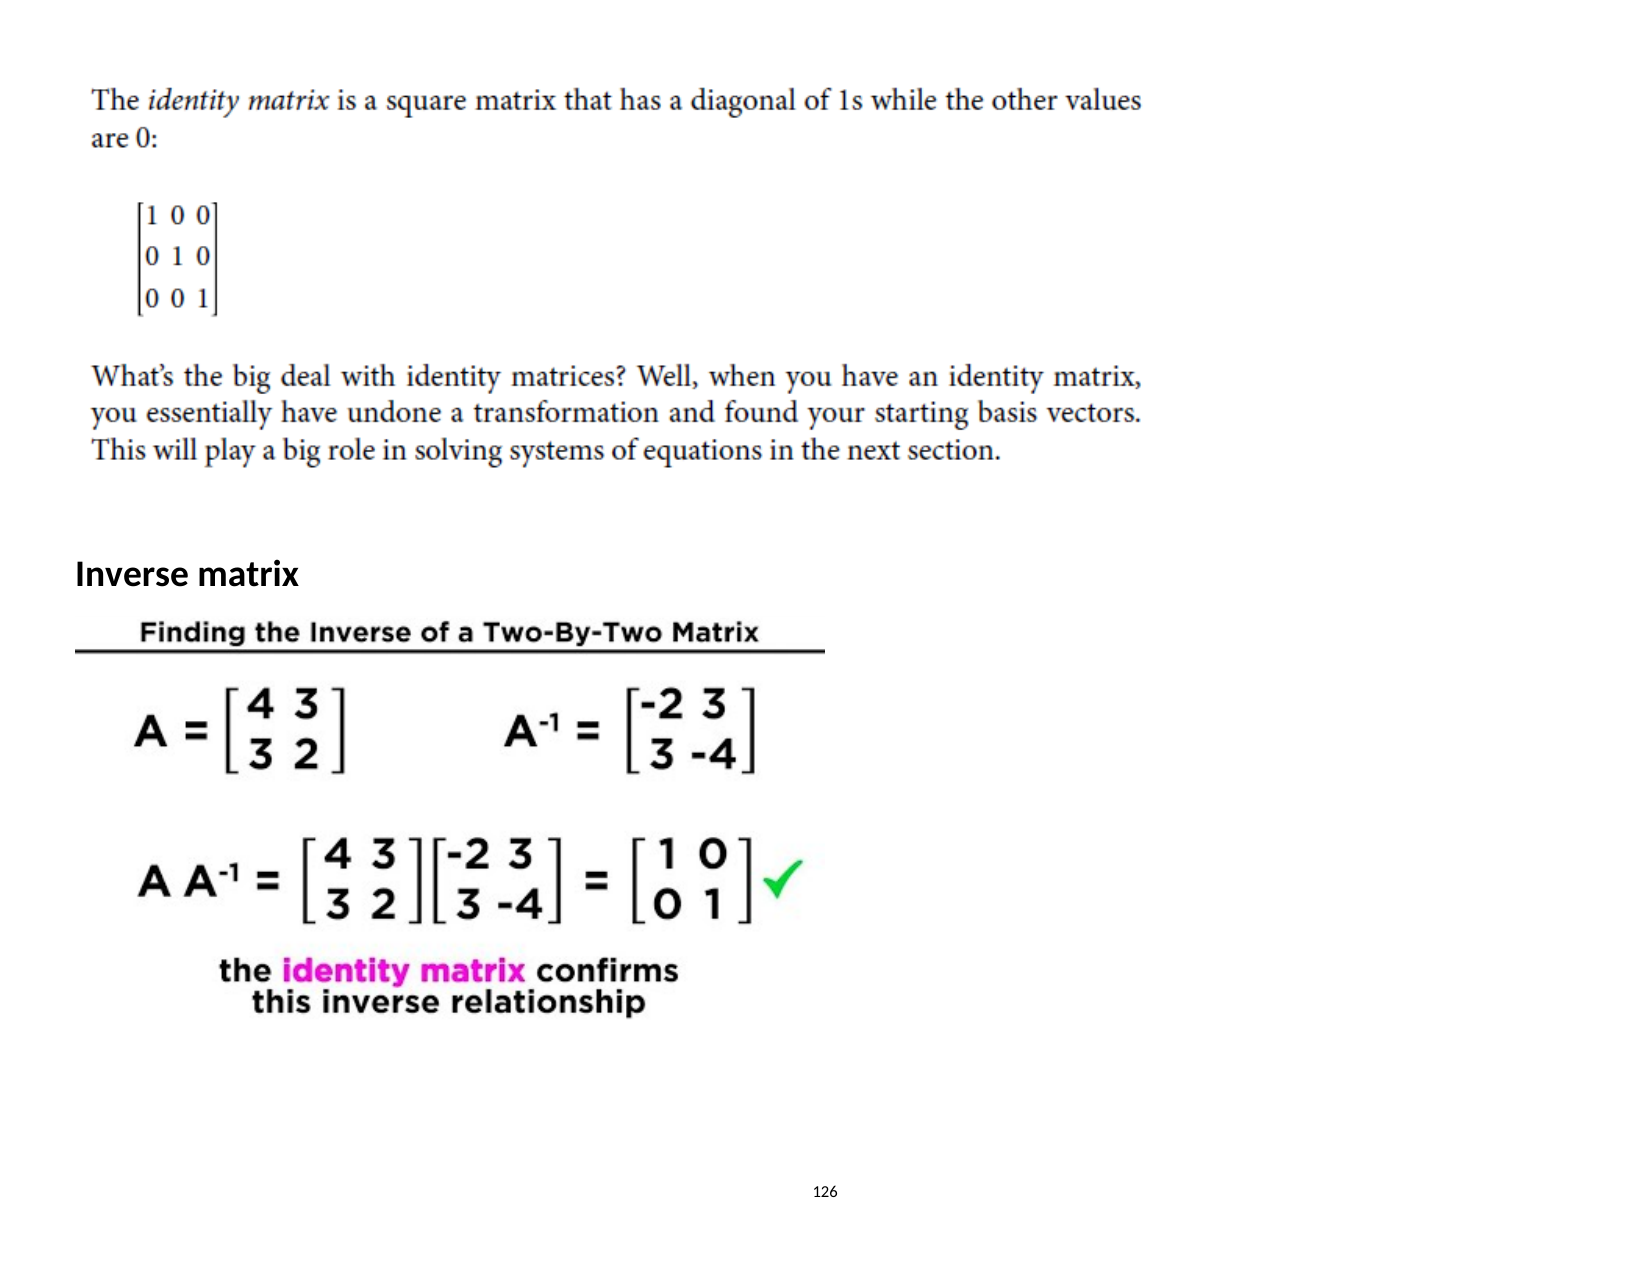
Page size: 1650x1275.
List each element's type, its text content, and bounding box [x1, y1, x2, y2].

text Inverse matrix [75, 550, 1575, 596]
picture [75, 75, 1158, 485]
picture [75, 616, 825, 1027]
